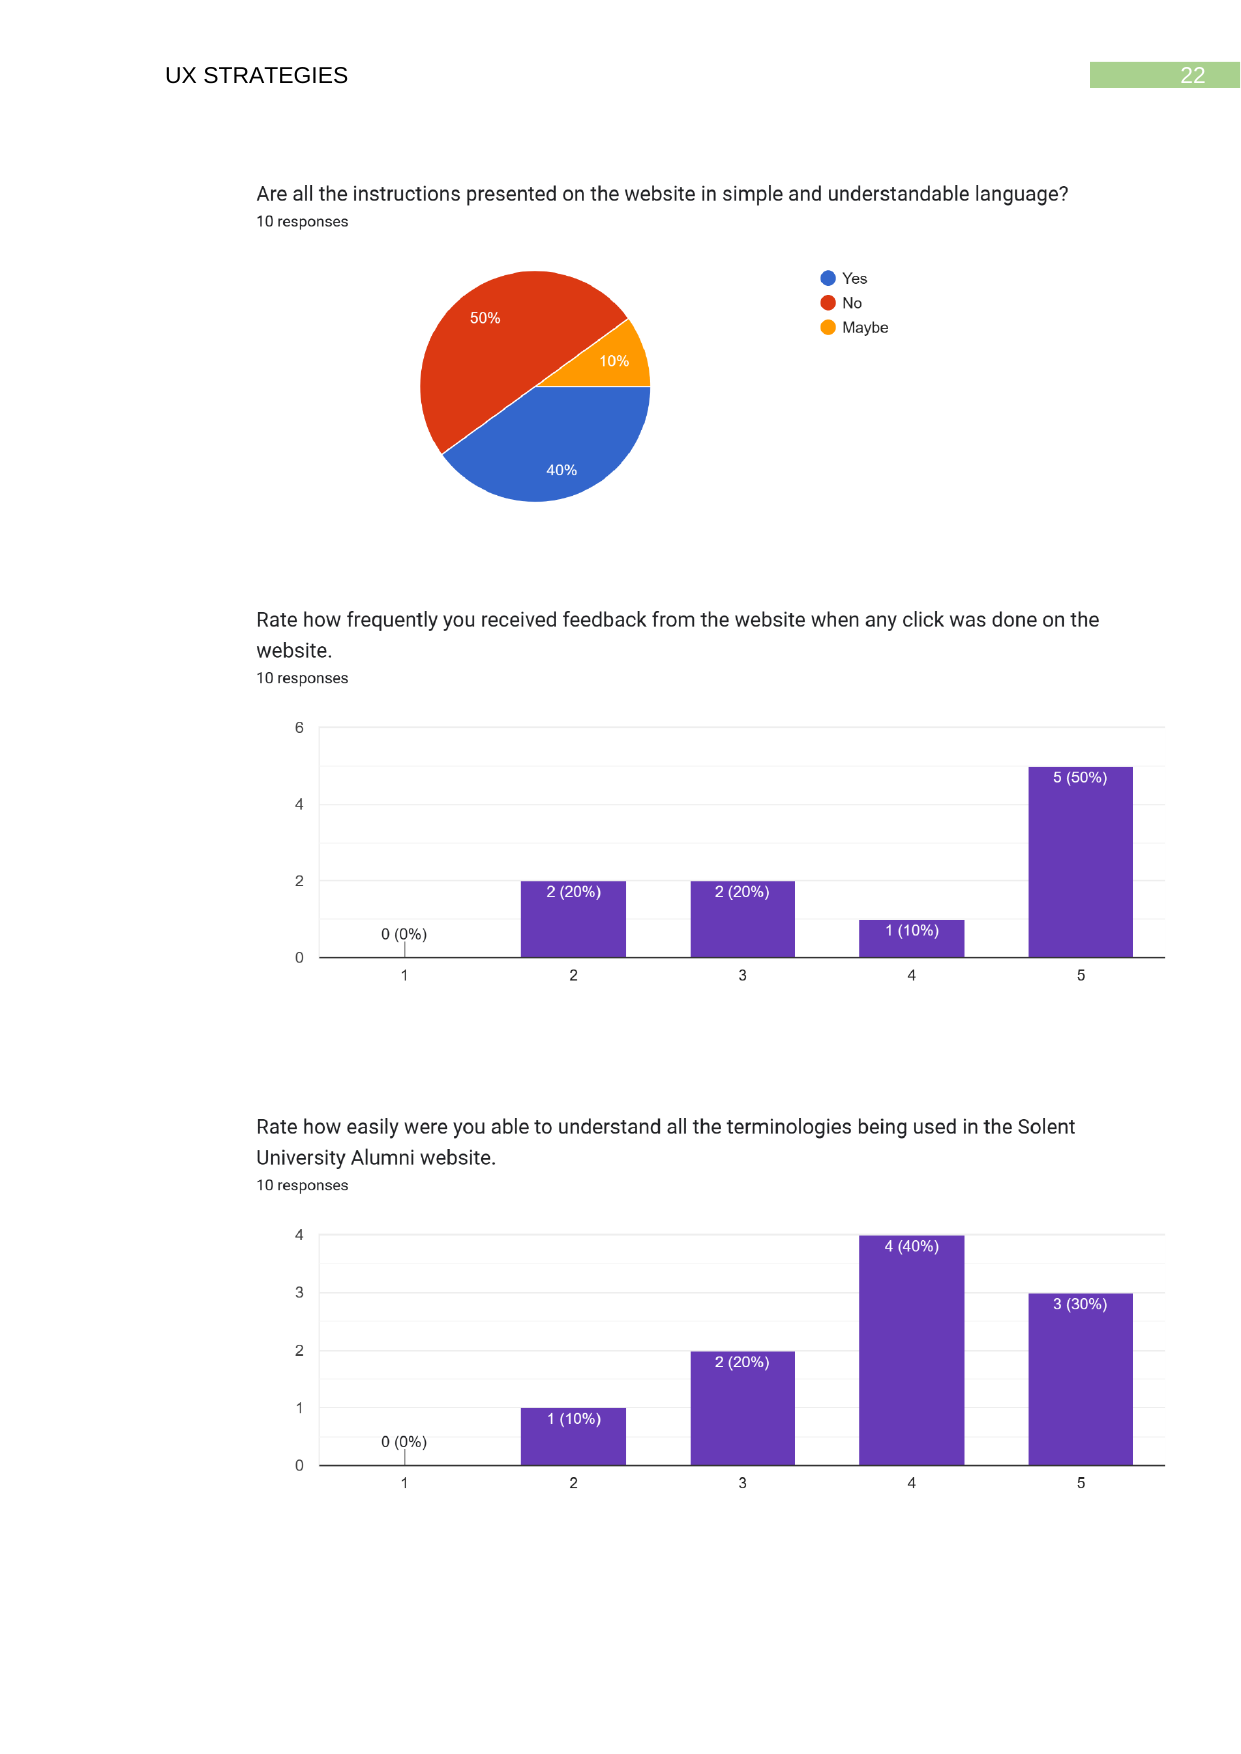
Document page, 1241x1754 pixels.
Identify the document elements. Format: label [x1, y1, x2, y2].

picture [225, 575, 1166, 1053]
picture [225, 1082, 1166, 1561]
picture [225, 150, 1166, 546]
